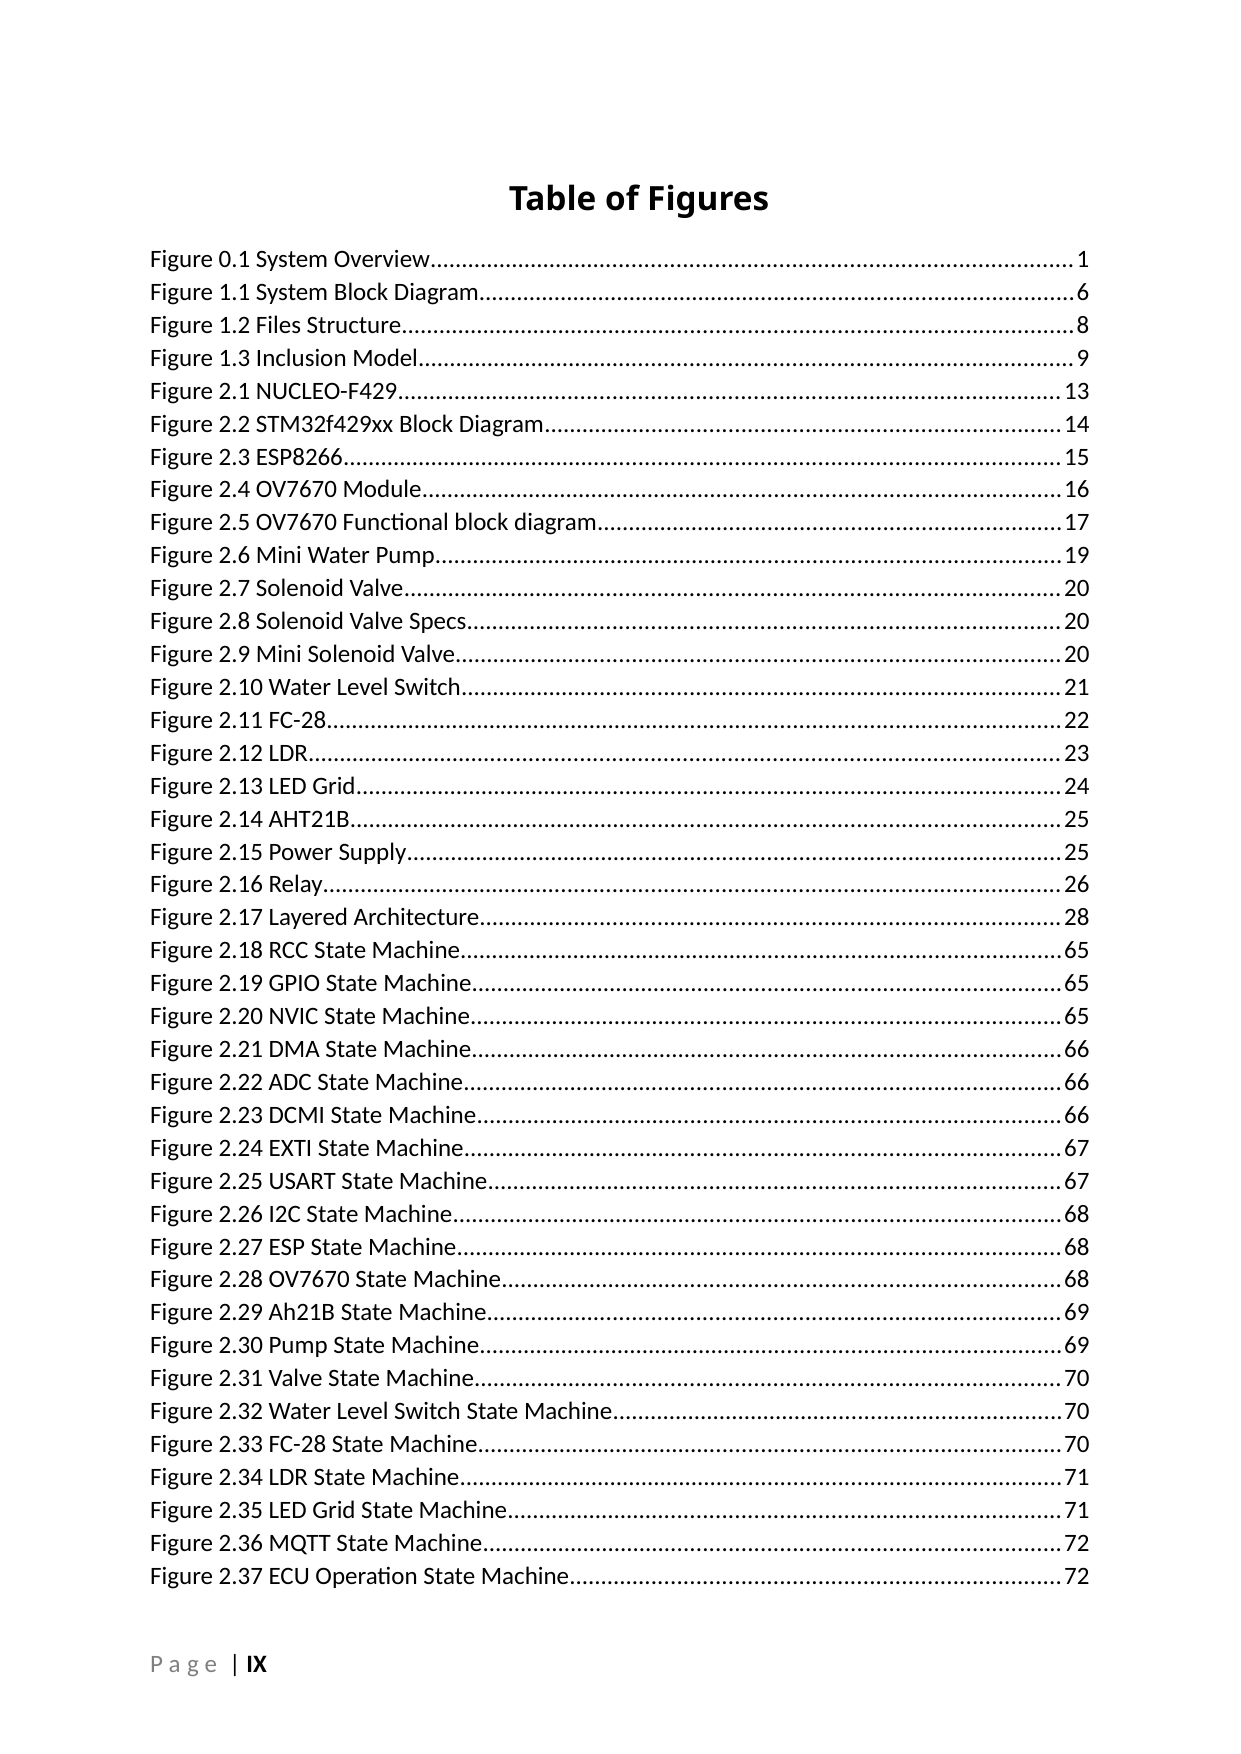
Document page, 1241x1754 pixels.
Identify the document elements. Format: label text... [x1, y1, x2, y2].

text Figure ‎2.11 FC-28 22 [150, 704, 1090, 734]
text Figure ‎2.26 I2C State Machine 68 [150, 1198, 1090, 1228]
text Figure ‎2.14 AHT21B 25 [150, 803, 1090, 833]
text Figure ‎2.34 LDR State Machine 71 [150, 1461, 1090, 1492]
text Figure ‎2.10 Water Level Switch 21 [150, 671, 1090, 702]
text Figure ‎2.4 OV7670 Module 16 [150, 473, 1090, 504]
text Figure ‎2.6 Mini Water Pump 19 [150, 539, 1090, 570]
text Figure ‎2.31 Valve State Machine 70 [150, 1362, 1090, 1393]
text Figure ‎2.29 Ah21B State Machine 69 [150, 1296, 1090, 1327]
text Figure ‎2.8 Solenoid Valve Specs 20 [150, 605, 1090, 636]
text Figure ‎0.1 System Overview 1 [150, 243, 1090, 274]
text Figure ‎1.2 Files Structure 8 [150, 309, 1090, 339]
text Figure ‎2.5 OV7670 Functional block diagram 17 [150, 506, 1090, 537]
text Figure ‎2.21 DMA State Machine 66 [150, 1033, 1090, 1064]
text Figure ‎2.17 Layered Architecture 28 [150, 901, 1090, 932]
text Figure ‎2.15 Power Supply 25 [150, 836, 1090, 866]
text Figure ‎2.27 ESP State Machine 68 [150, 1231, 1090, 1261]
text Figure ‎2.3 ESP8266 15 [150, 441, 1090, 471]
text Figure ‎2.23 DCMI State Machine 66 [150, 1099, 1090, 1129]
text Figure ‎2.2 STM32f429xx Block Diagram 14 [150, 408, 1090, 438]
text Figure ‎2.33 FC-28 State Machine 70 [150, 1428, 1090, 1459]
subtitle Table of Figures [187, 175, 1090, 220]
text Figure ‎2.18 RCC State Machine 65 [150, 934, 1090, 965]
text Figure ‎2.12 LDR 23 [150, 737, 1090, 767]
text Figure ‎2.25 USART State Machine 67 [150, 1165, 1090, 1195]
text Figure ‎2.1 NUCLEO-F429 13 [150, 375, 1090, 405]
text Figure ‎1.3 Inclusion Model 9 [150, 342, 1090, 372]
text Figure ‎2.20 NVIC State Machine 65 [150, 1000, 1090, 1031]
text Figure ‎2.37 ECU Operation State Machine 72 [150, 1560, 1090, 1590]
text Figure ‎2.7 Solenoid Valve 20 [150, 572, 1090, 603]
text Figure ‎2.19 GPIO State Machine 65 [150, 967, 1090, 998]
text Figure ‎2.13 LED Grid 24 [150, 770, 1090, 800]
text Figure ‎2.35 LED Grid State Machine 71 [150, 1494, 1090, 1524]
text Figure ‎2.32 Water Level Switch State Machine 70 [150, 1395, 1090, 1426]
text Figure ‎2.36 MQTT State Machine 72 [150, 1527, 1090, 1557]
text Figure ‎2.30 Pump State Machine 69 [150, 1329, 1090, 1360]
text Figure ‎2.28 OV7670 State Machine 68 [150, 1263, 1090, 1294]
text Figure ‎2.22 ADC State Machine 66 [150, 1066, 1090, 1097]
text Figure ‎2.9 Mini Solenoid Valve 20 [150, 638, 1090, 669]
text Figure ‎2.16 Relay 26 [150, 868, 1090, 899]
text Figure ‎2.24 EXTI State Machine 67 [150, 1132, 1090, 1162]
text Figure ‎1.1 System Block Diagram 6 [150, 276, 1090, 307]
